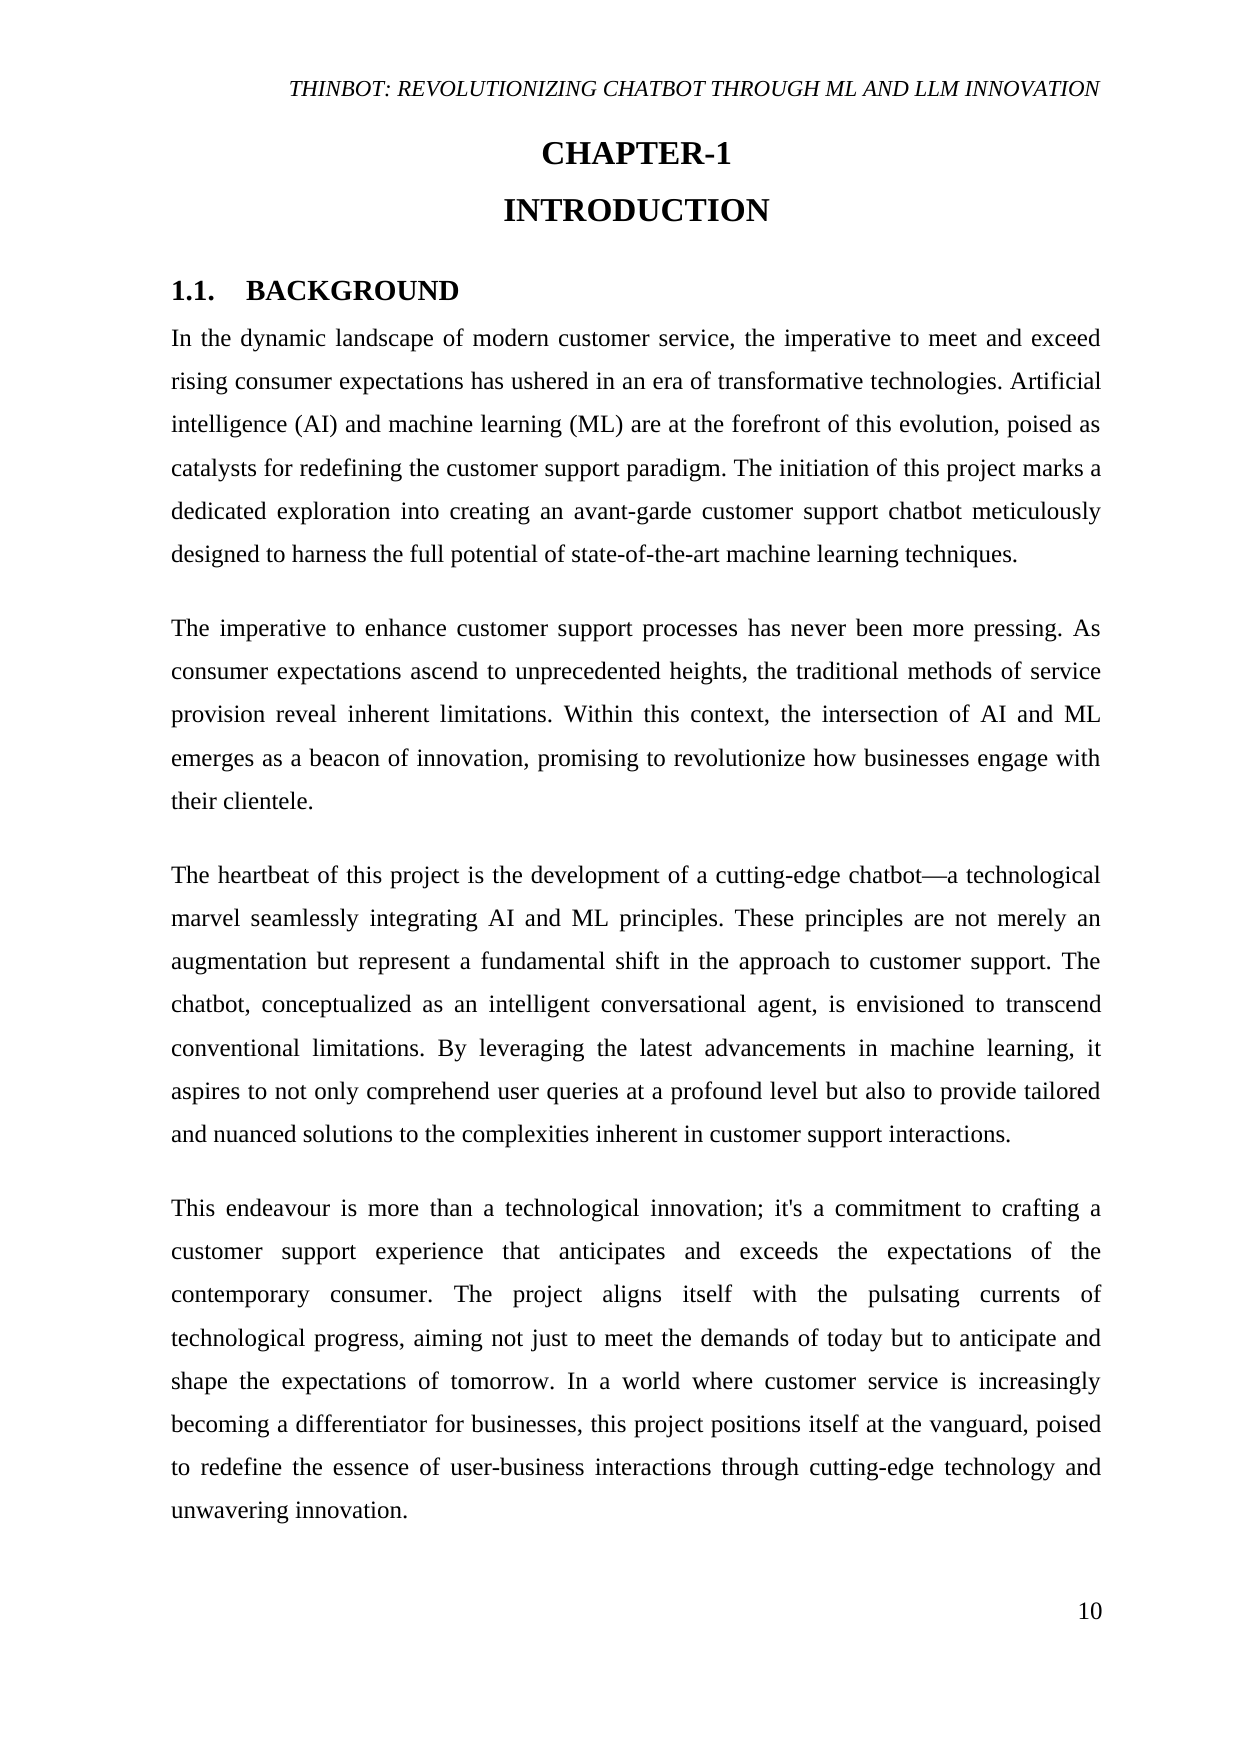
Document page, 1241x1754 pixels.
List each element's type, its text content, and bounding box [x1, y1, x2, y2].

text CHAPTER-1 [171, 133, 1102, 171]
text In the dynamic landscape of modern customer service, the imperative to meet and exceed rising consumer expectations has ushered in an era of transformative technologies. Artificial intelligence (AI) and machine learning (ML) are at the forefront of this evolution, poised as catalysts for redefining the customer support paradigm. The initiation of this project marks a dedicated exploration into creating an avant-garde customer support chatbot meticulously designed to harness the full potential of state-of-the-art machine learning techniques. [171, 323, 1102, 568]
text The heartbeat of this project is the development of a cutting-edge chatbot—a technological marvel seamlessly integrating AI and ML principles. These principles are not merely an augmentation but represent a fundamental shift in the approach to customer support. The chatbot, conceptualized as an intelligent conversational agent, is envisioned to transcend conventional limitations. By leveraging the latest advancements in machine learning, it aspires to not only comprehend user queries at a profound level but also to provide tailored and nuanced solutions to the complexities inherent in customer support interactions. [171, 860, 1102, 1148]
text The imperative to enhance customer support processes has never been more pressing. As consumer expectations ascend to unprecedented heights, the traditional methods of service provision reveal inherent limitations. Within this context, the intersection of AI and ML emerges as a beacon of innovation, promising to revolutionize how businesses engage with their clientele. [171, 613, 1102, 814]
text This endeavour is more than a technological innovation; it's a commitment to crafting a customer support experience that anticipates and exceeds the expectations of the contemporary consumer. The project aligns itself with the pulsating currents of technological progress, aiming not just to meet the demands of today but to anticipate and shape the expectations of tomorrow. In a world where customer service is increasingly becoming a differentiator for businesses, this project positions itself at the vanguard, poised to redefine the essence of user-business interactions through cutting-edge technology and unwavering innovation. [171, 1193, 1102, 1524]
list BACKGROUND [171, 273, 1102, 306]
text INTRODUCTION [171, 190, 1102, 229]
